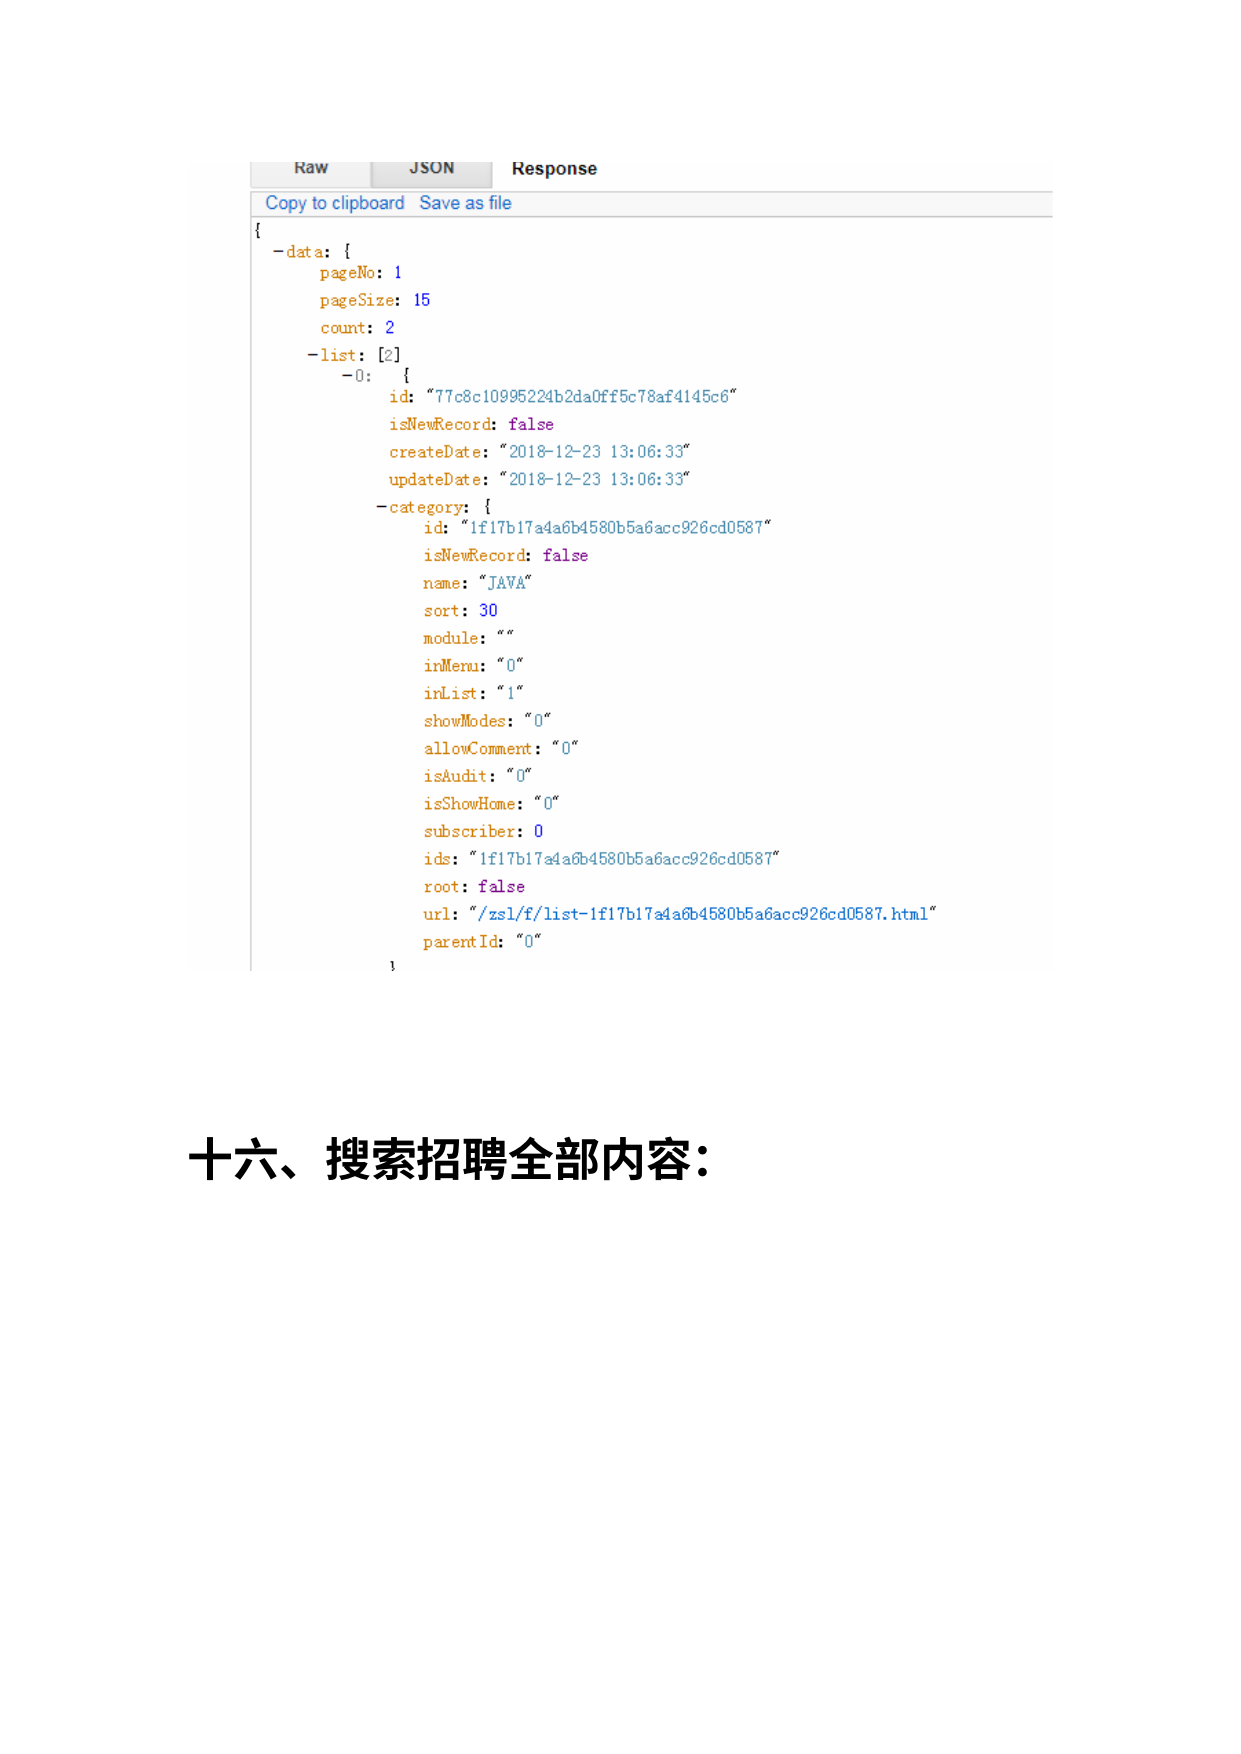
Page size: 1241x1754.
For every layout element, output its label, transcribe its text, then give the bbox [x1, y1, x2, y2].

picture [187, 162, 1053, 971]
subtitle 十六、搜索招聘全部内容： [187, 1107, 1053, 1205]
